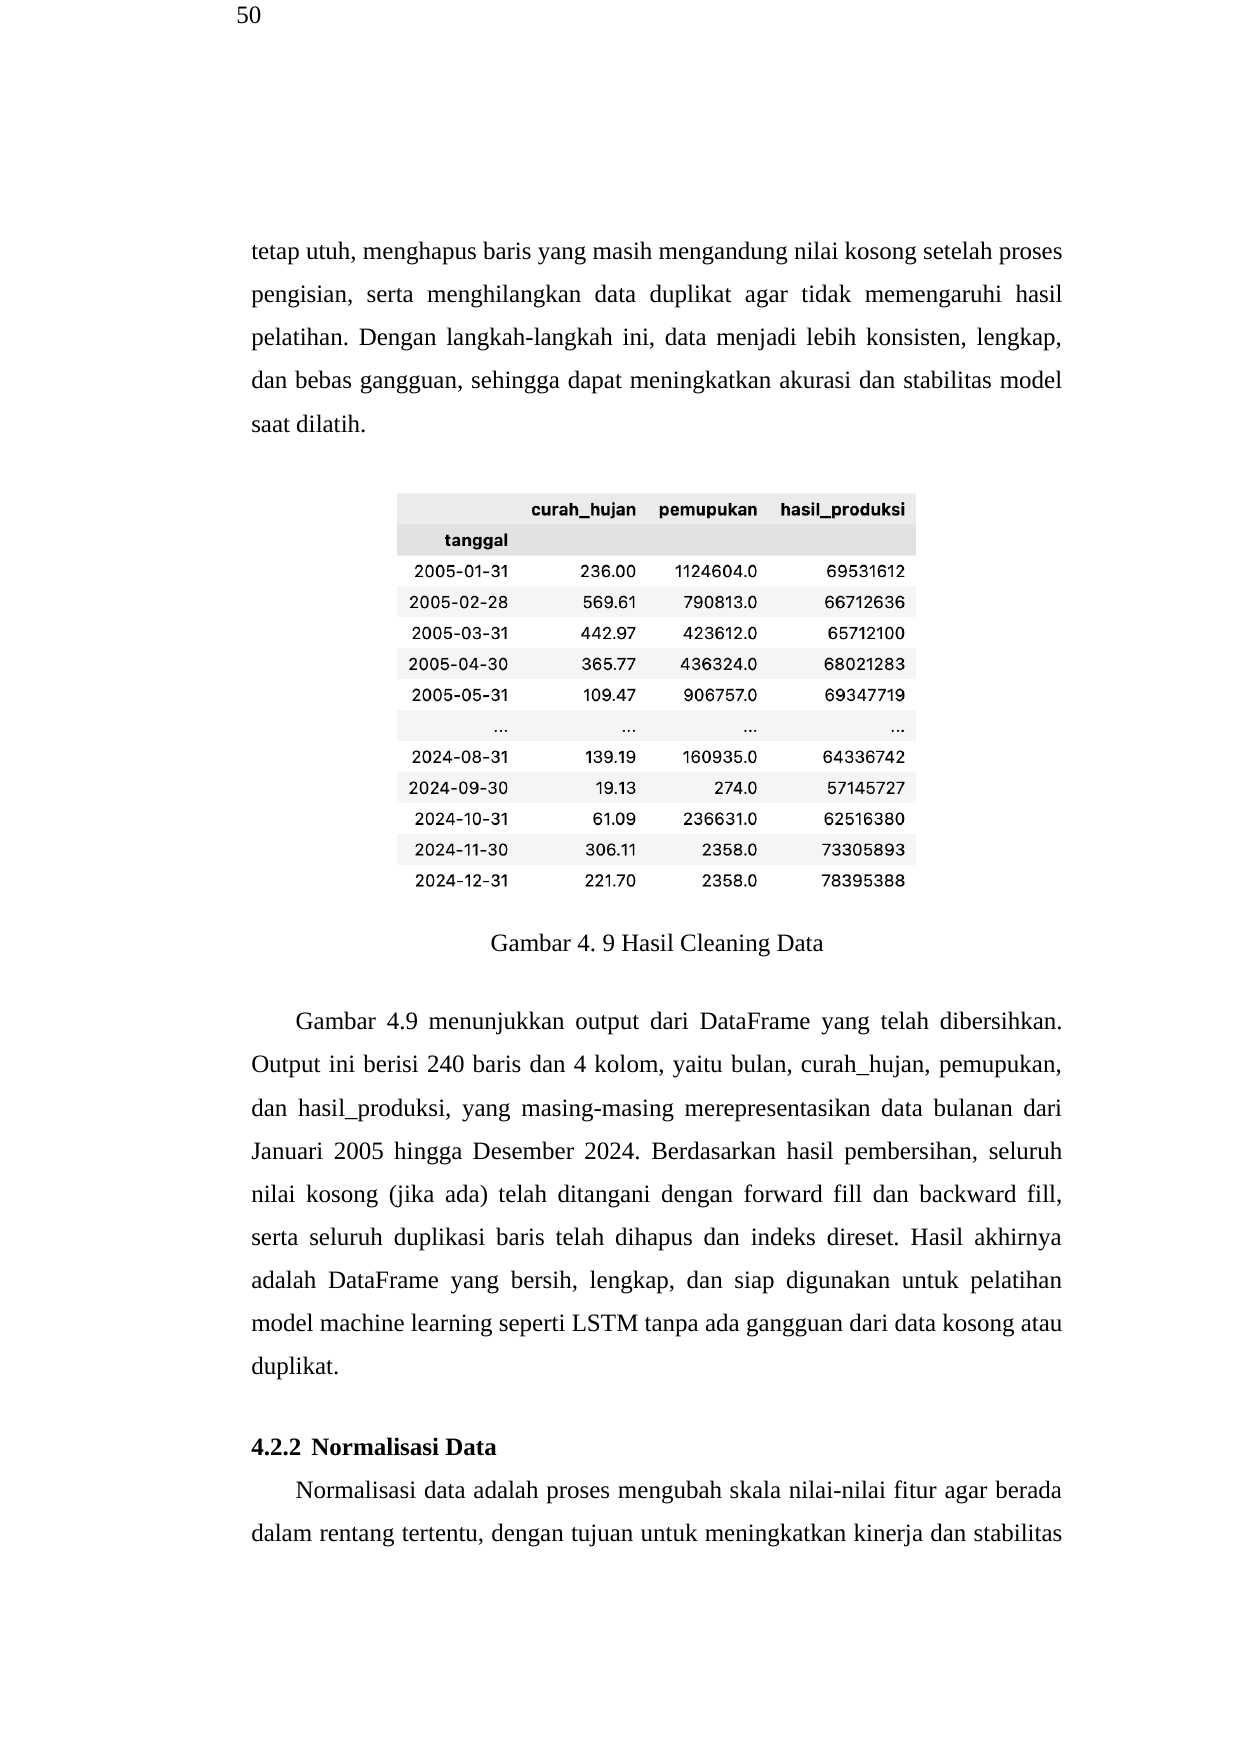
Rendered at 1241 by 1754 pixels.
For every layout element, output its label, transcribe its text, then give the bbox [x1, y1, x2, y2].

list Normalisasi Data [251, 1432, 1063, 1461]
picture [391, 489, 923, 908]
text Gambar 4. 9 Hasil Cleaning Data [251, 928, 1063, 957]
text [251, 236, 1063, 437]
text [251, 1475, 1063, 1547]
text Gambar 4.9 menunjukkan output dari DataFrame yang telah dibersihkan. Output ini berisi 240 baris dan 4 kolom, yaitu bulan, curah_hujan, pemupukan, dan hasil_produksi, yang masing-masing merepresentasikan data bulanan dari Januari 2005 hingga Desember 2024. Berdasarkan hasil pembersihan, seluruh nilai kosong (jika ada) telah ditangani dengan forward fill dan backward fill, serta seluruh duplikasi baris telah dihapus dan indeks direset. Hasil akhirnya adalah DataFrame yang bersih, lengkap, dan siap digunakan untuk pelatihan model machine learning seperti LSTM tanpa ada gangguan dari data kosong atau duplikat. [251, 1006, 1063, 1380]
